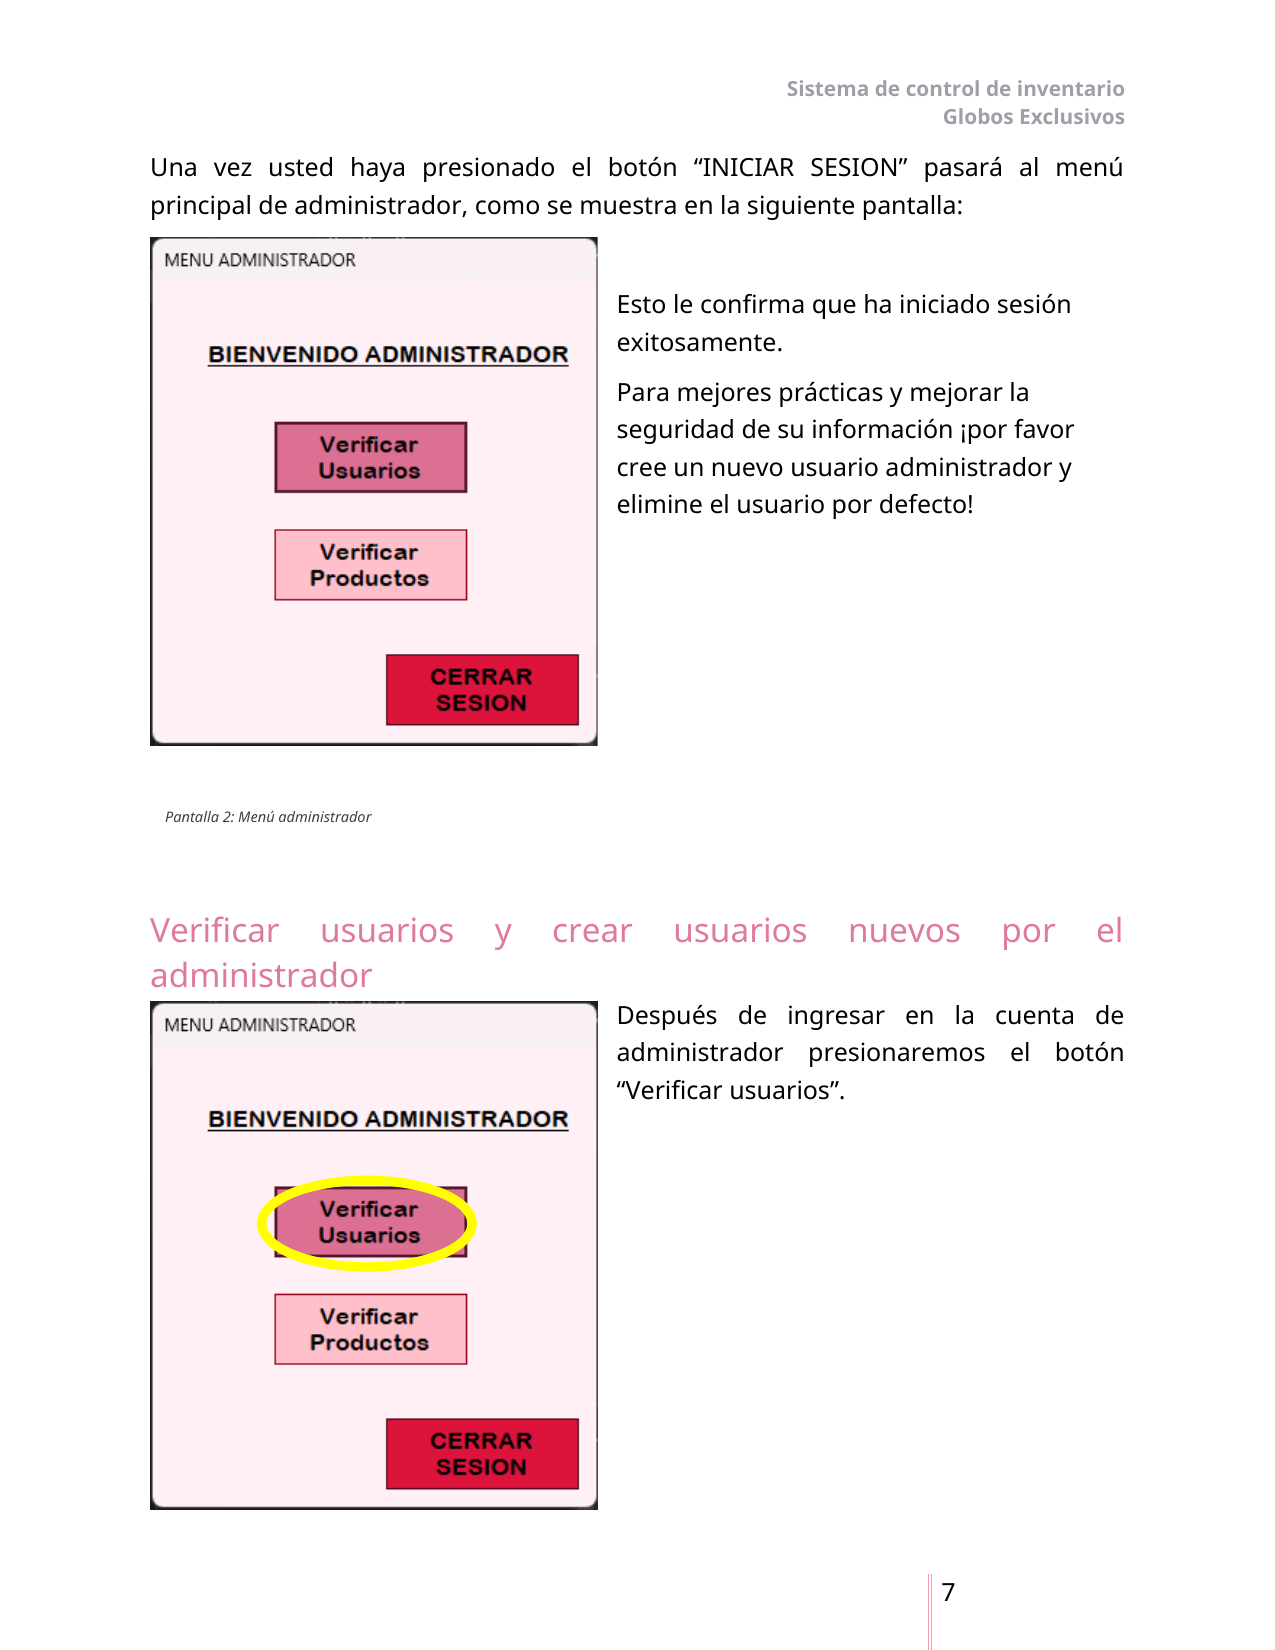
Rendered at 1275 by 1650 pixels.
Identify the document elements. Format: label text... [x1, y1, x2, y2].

picture [150, 1001, 598, 1510]
text Esto le confirma que ha iniciado sesión exitosamente. [598, 287, 1125, 359]
subtitle Verificar usuarios y crear usuarios nuevos por el administrador [150, 907, 1125, 997]
text Una vez usted haya presionado el botón “INICIAR SESION” pasará al menú principal de administrador, como se muestra en la siguiente pantalla: [150, 150, 1125, 221]
text Para mejores prácticas y mejorar la seguridad de su información ¡por favor cree un nuevo usuario administrador y elimine el usuario por defecto! [598, 374, 1125, 521]
text Después de ingresar en la cuenta de administrador presionaremos el botón “Verificar usuarios”. [150, 997, 1125, 1106]
picture [150, 237, 598, 746]
